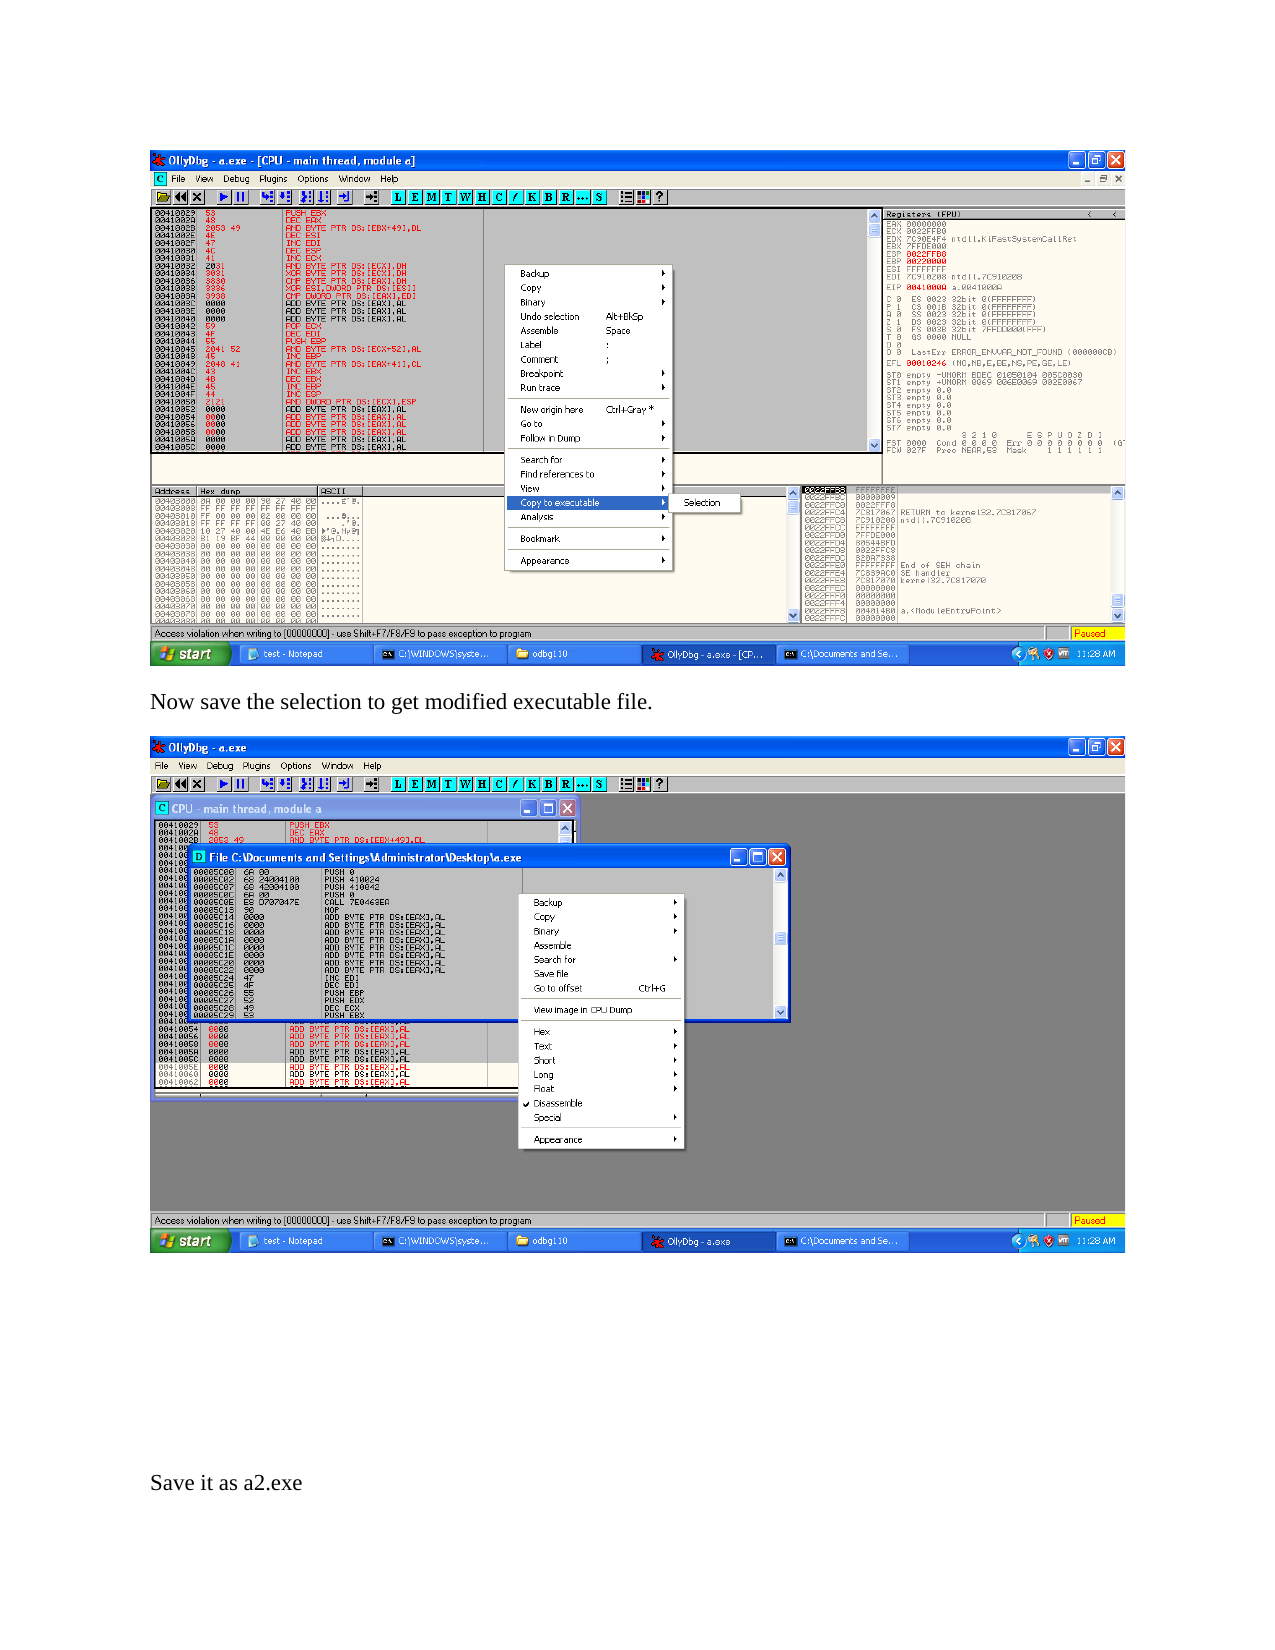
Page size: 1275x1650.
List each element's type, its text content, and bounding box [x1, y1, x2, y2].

picture [150, 736, 1125, 1253]
text Now save the selection to get modified executable file. [150, 688, 1125, 715]
text Save it as a2.exe [150, 1469, 1125, 1495]
picture [150, 150, 1125, 666]
